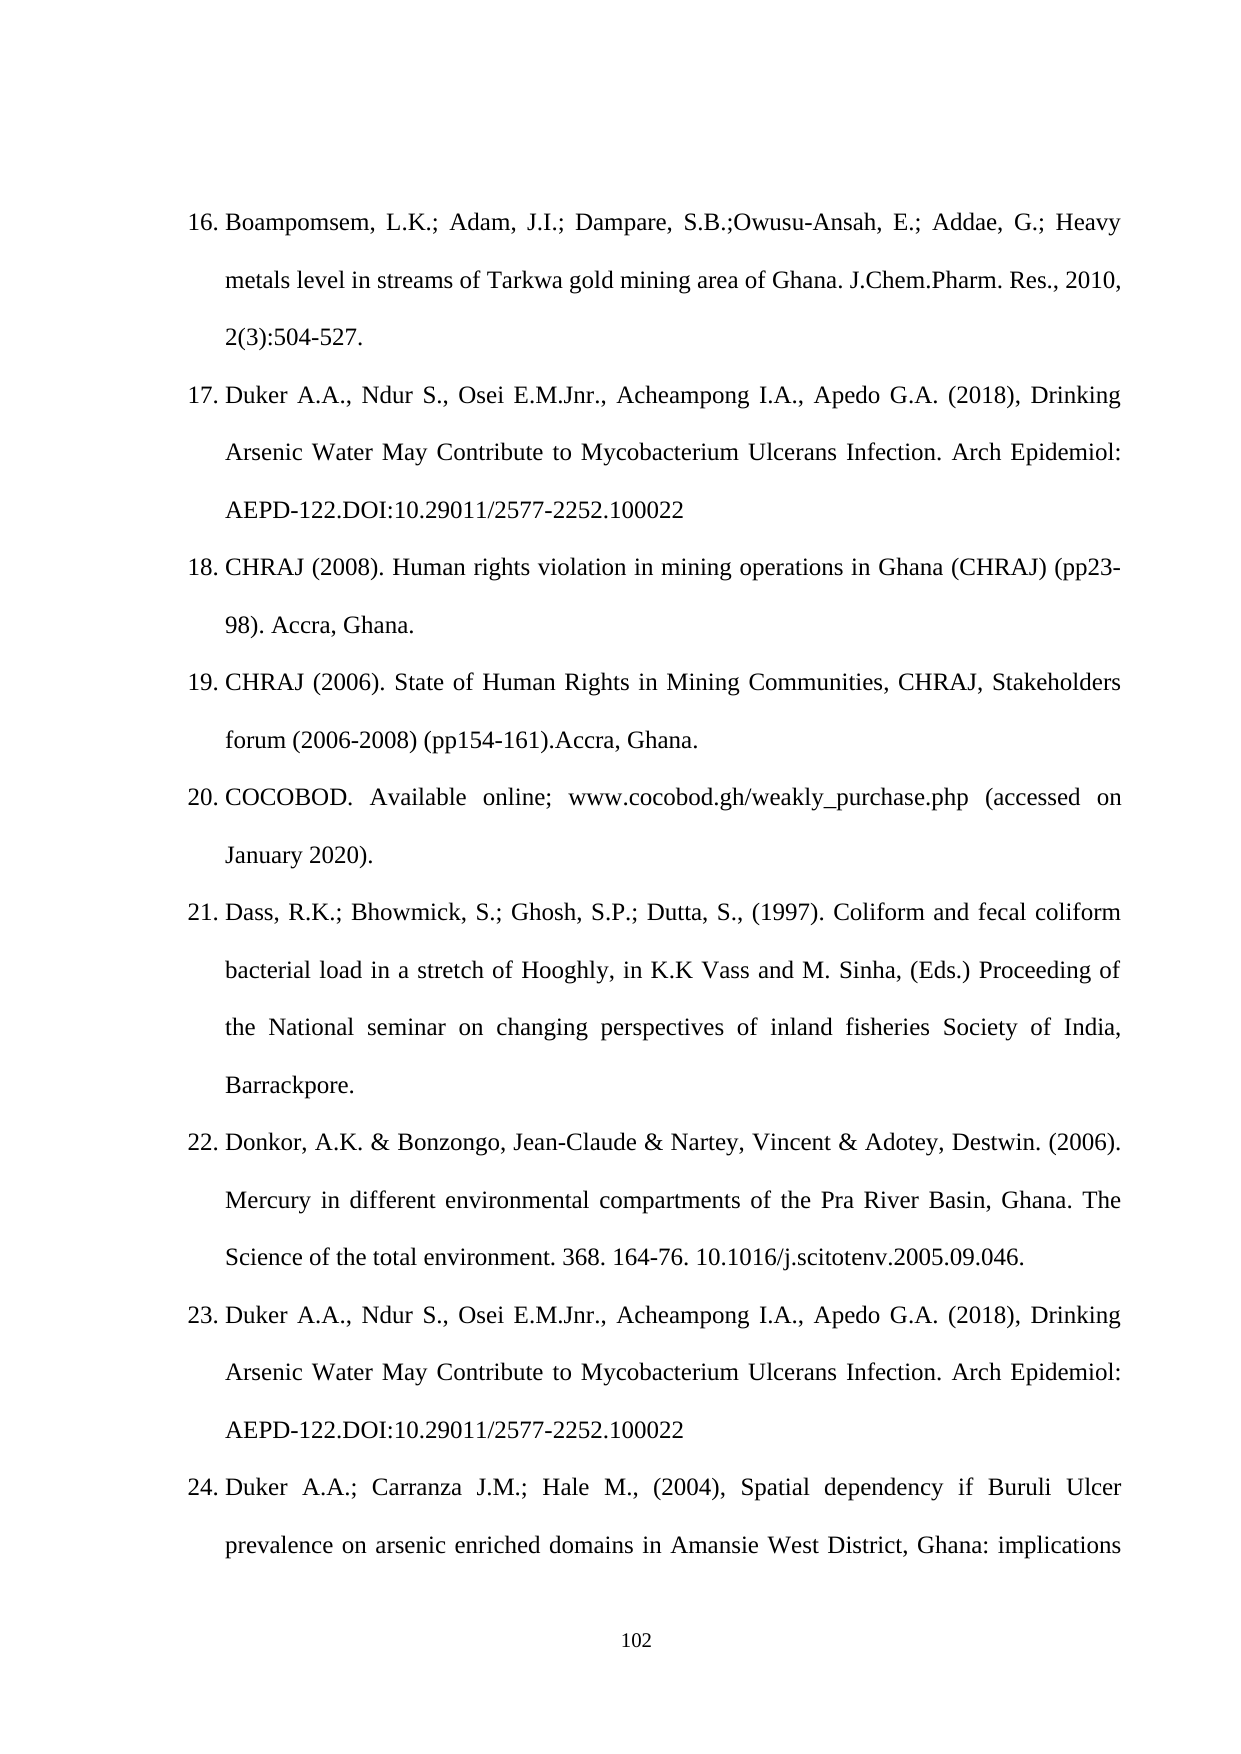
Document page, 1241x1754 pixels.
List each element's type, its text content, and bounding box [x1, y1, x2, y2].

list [187, 1472, 1122, 1559]
list Boampomsem, L.K.; Adam, J.I.; Dampare, S.B.;Owusu-Ansah, E.; Addae, G.; Heavy metals level in streams of Tarkwa gold mining area of Ghana. J.Chem.Pharm. Res., 2010, 2(3):504-527. [187, 207, 1122, 351]
list Duker A.A., Ndur S., Osei E.M.Jnr., Acheampong I.A., Apedo G.A. (2018), Drinking Arsenic Water May Contribute to Mycobacterium Ulcerans Infection. Arch Epidemiol: AEPD-122.DOI:10.29011/2577-2252.100022 [187, 380, 1122, 524]
list COCOBOD. Available online; www.cocobod.gh/weakly_purchase.php (accessed on January 2020). [187, 782, 1122, 869]
list Donkor, A.K. & Bonzongo, Jean-Claude & Nartey, Vincent & Adotey, Destwin. (2006). Mercury in different environmental compartments of the Pra River Basin, Ghana. The Science of the total environment. 368. 164-76. 10.1016/j.scitotenv.2005.09.046. [187, 1127, 1122, 1271]
list Dass, R.K.; Bhowmick, S.; Ghosh, S.P.; Dutta, S., (1997). Coliform and fecal coliform bacterial load in a stretch of Hooghly, in K.K Vass and M. Sinha, (Eds.) Proceeding of the National seminar on changing perspectives of inland fisheries Society of India, Barrackpore. [187, 897, 1122, 1099]
list CHRAJ (2008). Human rights violation in mining operations in Ghana (CHRAJ) (pp23-98). Accra, Ghana. [187, 552, 1122, 639]
list Duker A.A., Ndur S., Osei E.M.Jnr., Acheampong I.A., Apedo G.A. (2018), Drinking Arsenic Water May Contribute to Mycobacterium Ulcerans Infection. Arch Epidemiol: AEPD-122.DOI:10.29011/2577-2252.100022 [187, 1300, 1122, 1444]
list CHRAJ (2006). State of Human Rights in Mining Communities, CHRAJ, Stakeholders forum (2006-2008) (pp154-161).Accra, Ghana. [187, 667, 1122, 754]
